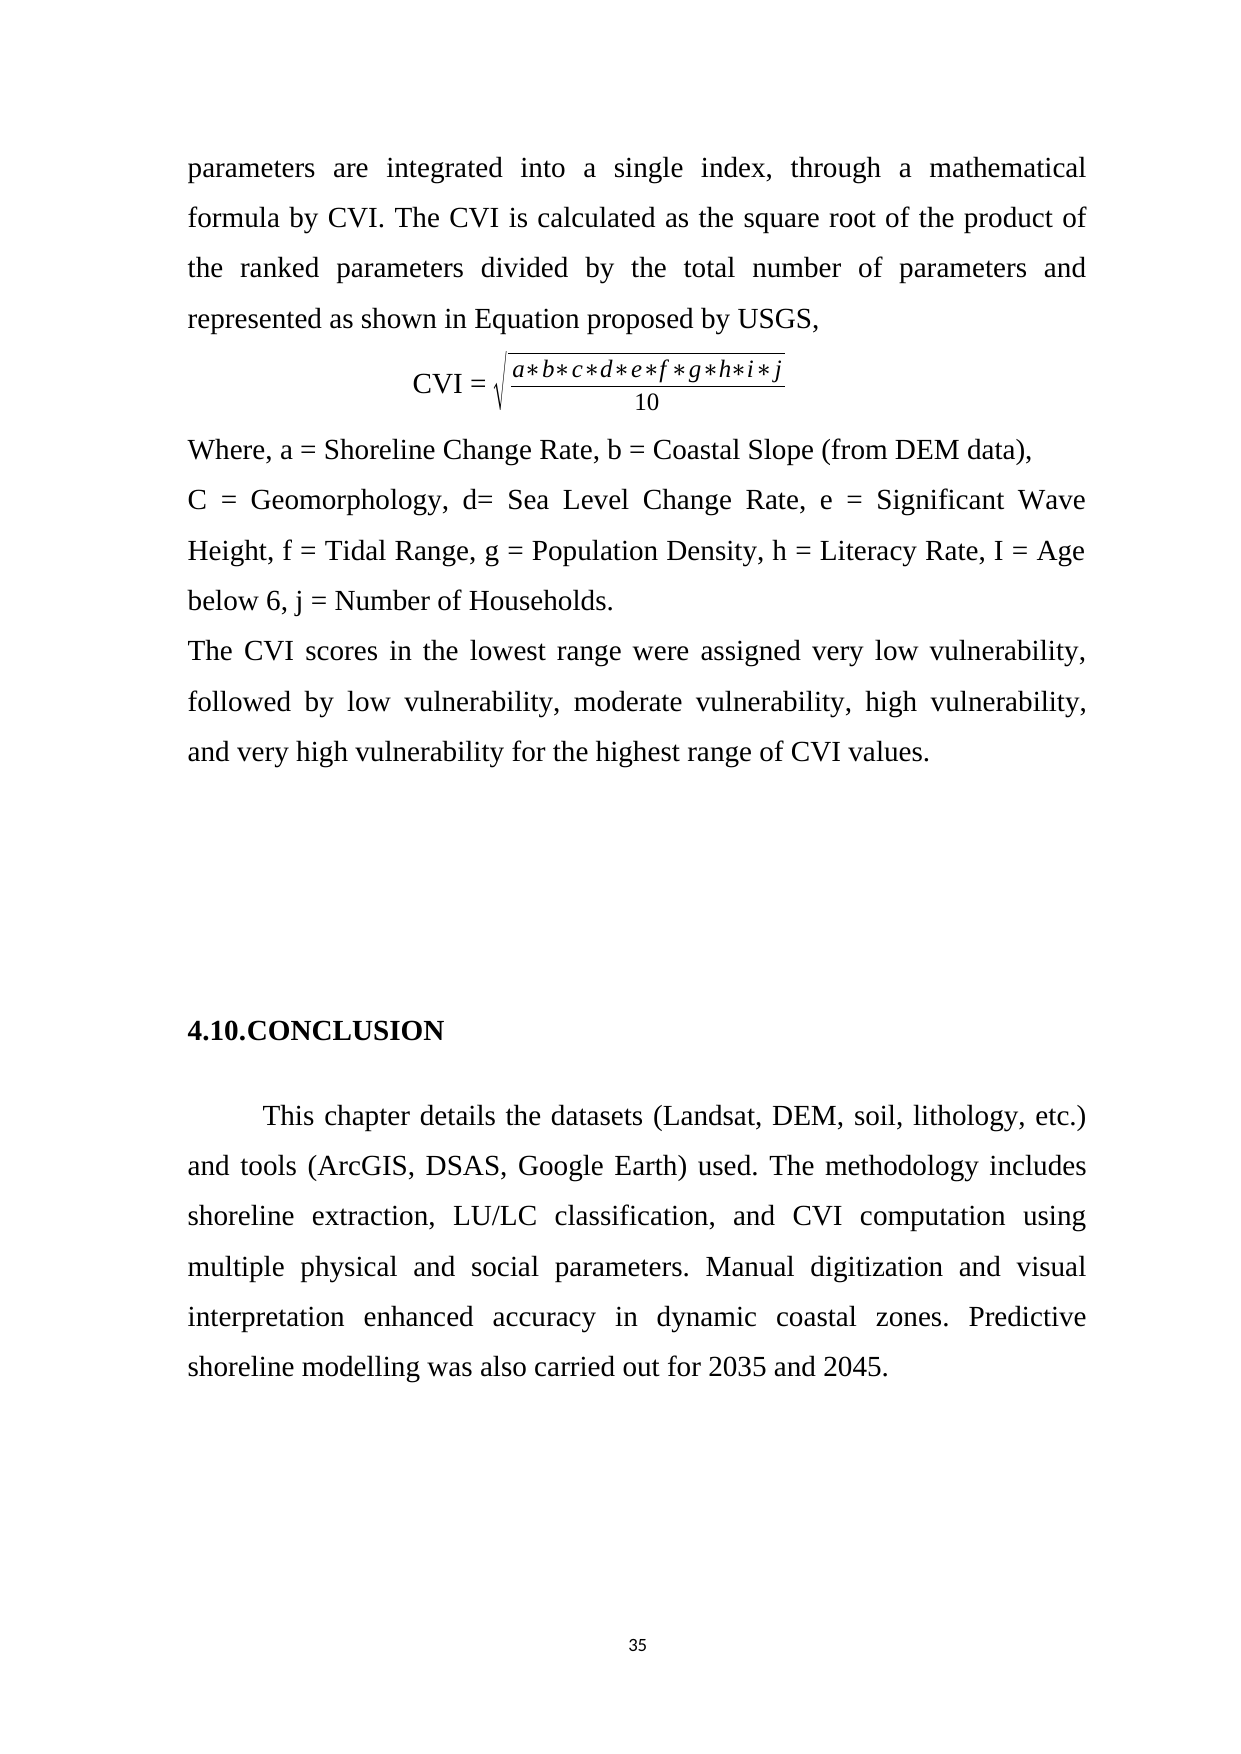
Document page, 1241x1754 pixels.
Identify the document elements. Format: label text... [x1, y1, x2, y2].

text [187, 150, 1087, 334]
text Where, a = Shoreline Change Rate, b = Coastal Slope (from DEM data), [187, 432, 1087, 466]
text C = Geomorphology, d= Sea Level Change Rate, e = Significant Wave Height, f = Tidal Range, g = Population Density, h = Literacy Rate, I = Age below 6, j = Number of Households. [187, 482, 1087, 617]
text The CVI scores in the lowest range were assigned very low vulnerability, followed by low vulnerability, moderate vulnerability, high vulnerability, and very high vulnerability for the highest range of CVI values. [187, 633, 1087, 767]
text CVI = [187, 351, 1087, 415]
text This chapter details the datasets (Landsat, DEM, soil, lithology, etc.) and tools (ArcGIS, DSAS, Google Earth) used. The methodology includes shoreline extraction, LU/LC classification, and CVI computation using multiple physical and social parameters. Manual digitization and visual interpretation enhanced accuracy in dynamic coastal zones. Predictive shoreline modelling was also carried out for 2035 and 2045. [187, 1098, 1087, 1383]
subtitle CONCLUSION [187, 1013, 1087, 1046]
